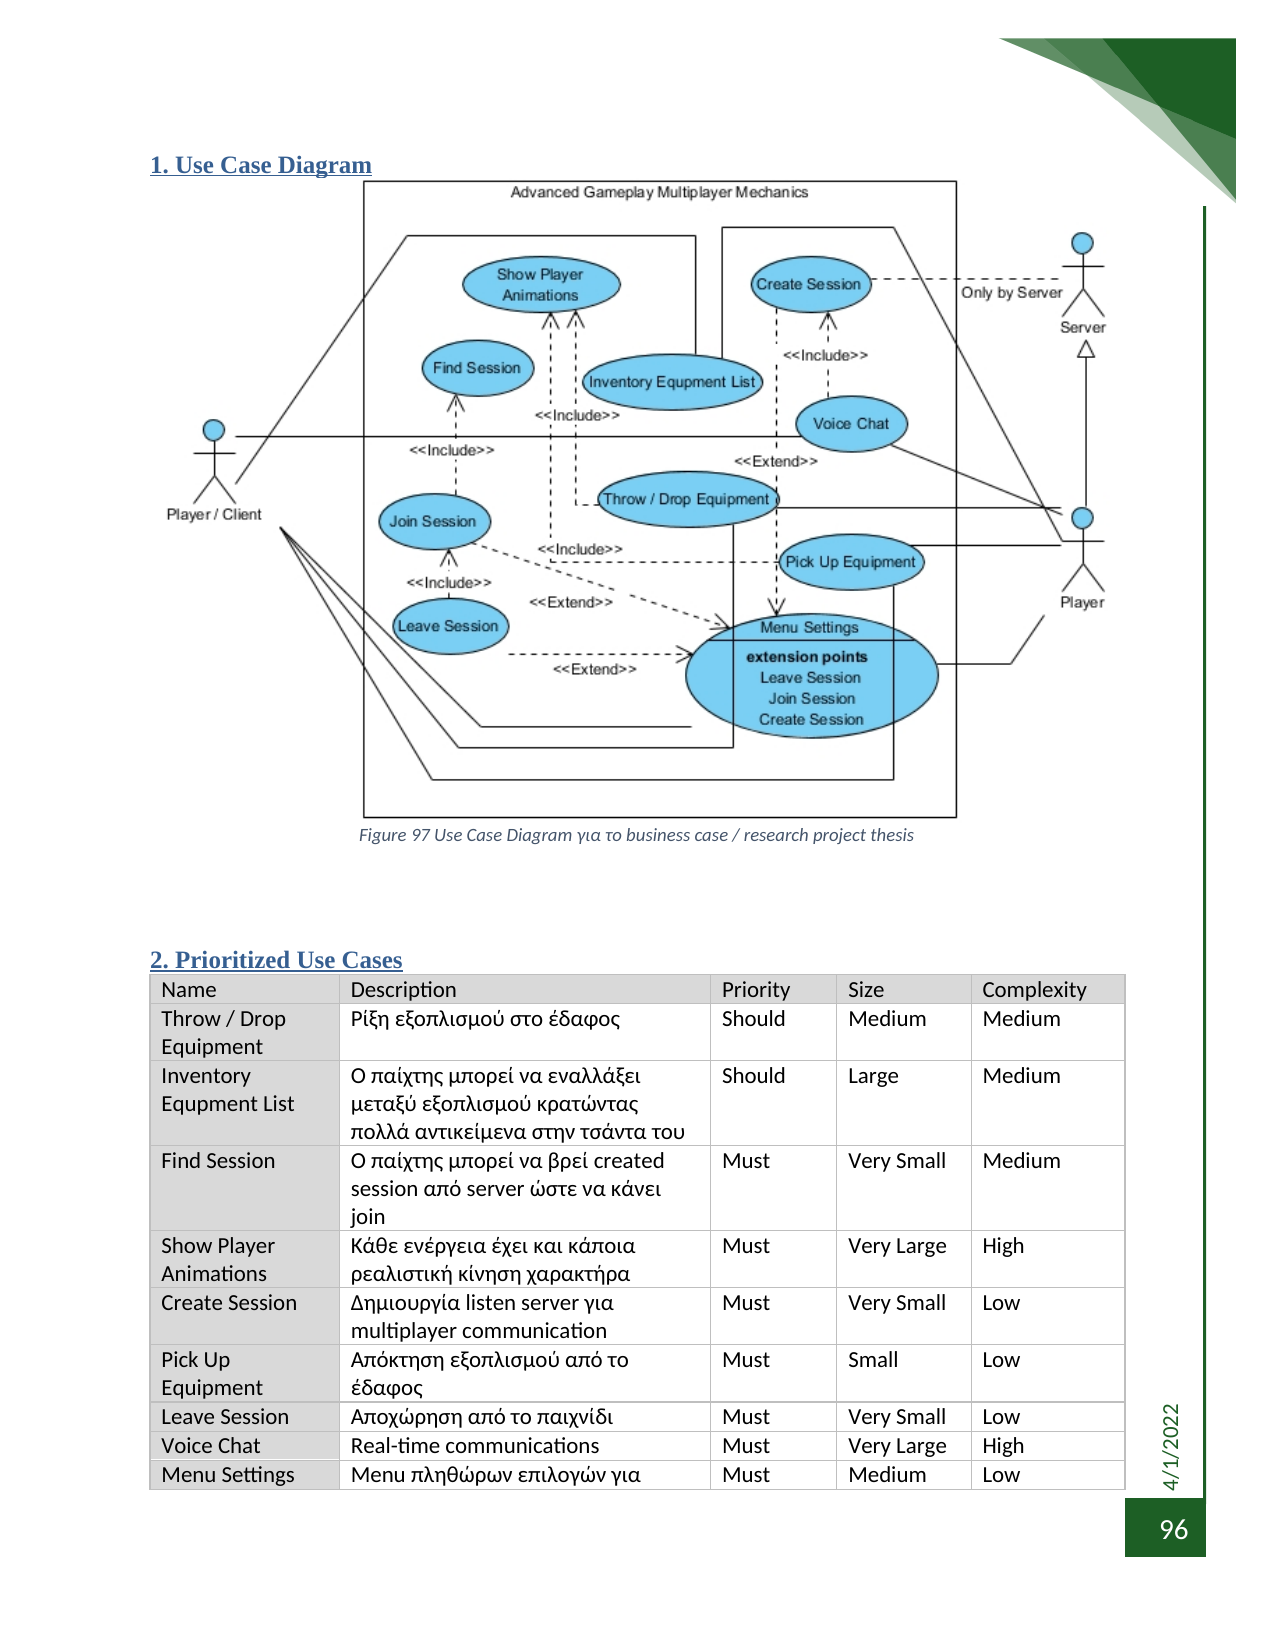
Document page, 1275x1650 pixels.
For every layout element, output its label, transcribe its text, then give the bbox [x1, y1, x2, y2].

table_cell Αποχώρηση από το παιχνίδι [340, 1403, 710, 1431]
table_cell High [972, 1432, 1124, 1459]
text 1. Use Case Diagram [150, 150, 1125, 178]
table_cell Low [972, 1403, 1124, 1431]
table_cell Must [711, 1146, 836, 1230]
table_header Name [151, 975, 339, 1003]
table_cell Very Large [837, 1231, 971, 1287]
table_cell Low [972, 1288, 1124, 1344]
table_cell Show Player Animations [151, 1231, 339, 1287]
table_cell Voice Chat [151, 1432, 339, 1459]
table_cell Medium [837, 1461, 971, 1489]
table_cell Pick Up Equipment [151, 1345, 339, 1401]
table_cell Must [711, 1403, 836, 1431]
table_cell Δημιουργία listen server για multiplayer communication [340, 1288, 710, 1344]
table_cell Create Session [151, 1288, 339, 1344]
table_cell Very Small [837, 1146, 971, 1230]
table_cell Medium [837, 1004, 971, 1060]
table_cell Large [837, 1061, 971, 1145]
table_cell Κάθε ενέργεια έχει και κάποια ρεαλιστική κίνηση χαρακτήρα [340, 1231, 710, 1287]
picture [150, 38, 1236, 824]
table_cell Απόκτηση εξοπλισμού από το έδαφος [340, 1345, 710, 1401]
table_cell Small [837, 1345, 971, 1401]
table_cell Low [972, 1345, 1124, 1401]
table_cell Must [711, 1288, 836, 1344]
table_cell Very Large [837, 1432, 971, 1459]
table_cell Ρίξη εξοπλισμού στο έδαφος [340, 1004, 710, 1060]
table_cell Medium [972, 1004, 1124, 1060]
table_cell Ο παίχτης μπορεί να βρεί created session από server ώστε να κάνει join [340, 1146, 710, 1230]
table_header Size [837, 975, 971, 1003]
table_cell Throw / Drop Equipment [151, 1004, 339, 1060]
text Figure 98 Use Case Diagram για το business case / research project thesis [150, 824, 1125, 846]
table_header Complexity [972, 975, 1124, 1003]
table_cell Very Small [837, 1403, 971, 1431]
table_cell Menu Settings [151, 1461, 339, 1489]
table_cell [340, 1461, 710, 1489]
table_cell Must [711, 1231, 836, 1287]
table_cell Must [711, 1461, 836, 1489]
table_cell Low [972, 1461, 1124, 1489]
table_cell Medium [972, 1146, 1124, 1230]
table_cell Should [711, 1004, 836, 1060]
table_cell Find Session [151, 1146, 339, 1230]
table_cell Real-time communications [340, 1432, 710, 1459]
table_cell Leave Session [151, 1403, 339, 1431]
table_cell Very Small [837, 1288, 971, 1344]
table_cell Should [711, 1061, 836, 1145]
table_cell Medium [972, 1061, 1124, 1145]
table_cell Must [711, 1432, 836, 1459]
table_cell Inventory Equpment List [151, 1061, 339, 1145]
text 2. Prioritized Use Cases [150, 945, 1125, 974]
table_header Description [340, 975, 710, 1003]
table_cell High [972, 1231, 1124, 1287]
table_header Priority [711, 975, 836, 1003]
table_cell Ο παίχτης μπορεί να εναλλάξει μεταξύ εξοπλισμού κρατώντας πολλά αντικείμενα στην τσάντα του [340, 1061, 710, 1145]
table_cell Must [711, 1345, 836, 1401]
